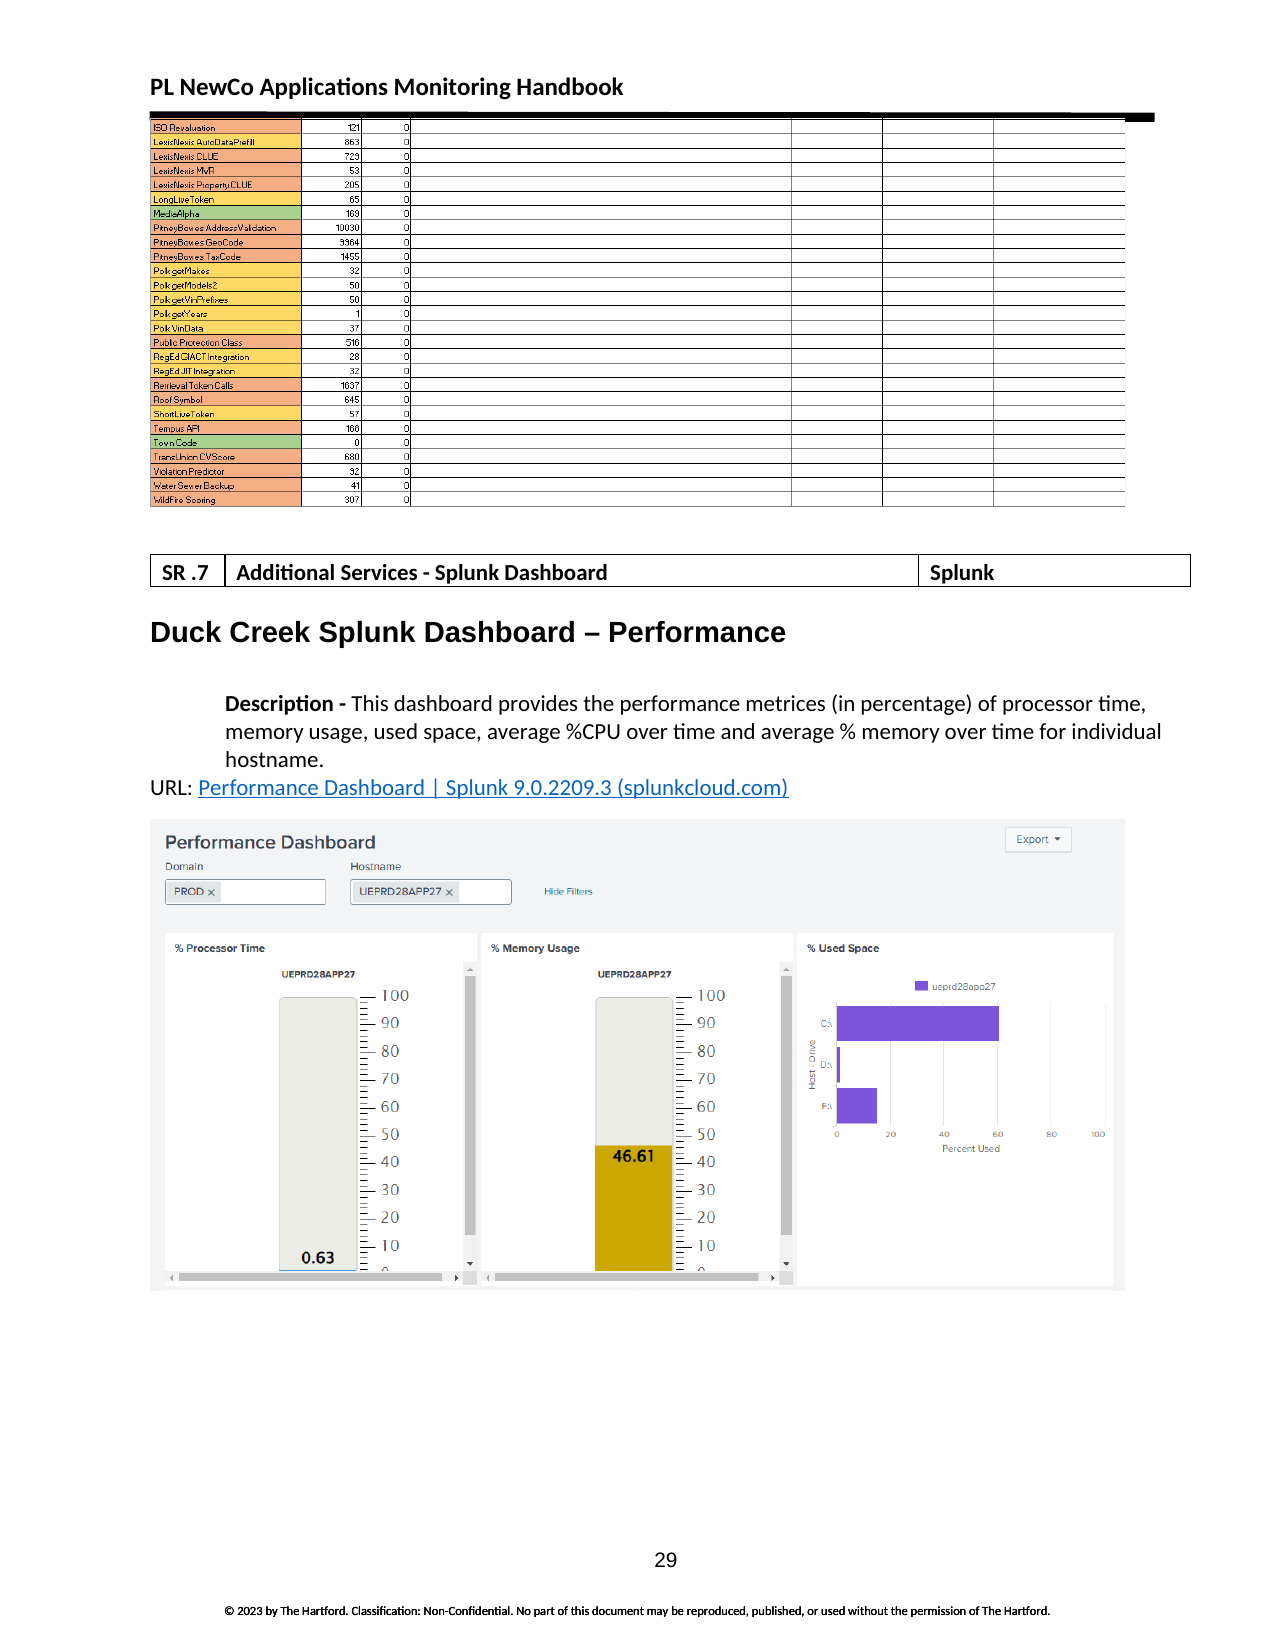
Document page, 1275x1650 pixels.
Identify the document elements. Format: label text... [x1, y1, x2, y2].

picture [150, 819, 1125, 1291]
table_header Additional Services - Splunk Dashboard [226, 555, 918, 586]
subtitle Duck Creek Splunk Dashboard – Performance [150, 615, 1181, 648]
picture [150, 118, 1125, 507]
text URL: Performance Dashboard | Splunk 9.0.2209.3 (splunkcloud.com) [150, 773, 1181, 801]
table_header SR .7 [151, 555, 224, 586]
text Description - This dashboard provides the performance metrices (in percentage) of processor time, memory usage, used space, average %CPU over time and average % memory over time for individual hostname. [225, 689, 1181, 773]
table_header Splunk [919, 555, 1190, 586]
